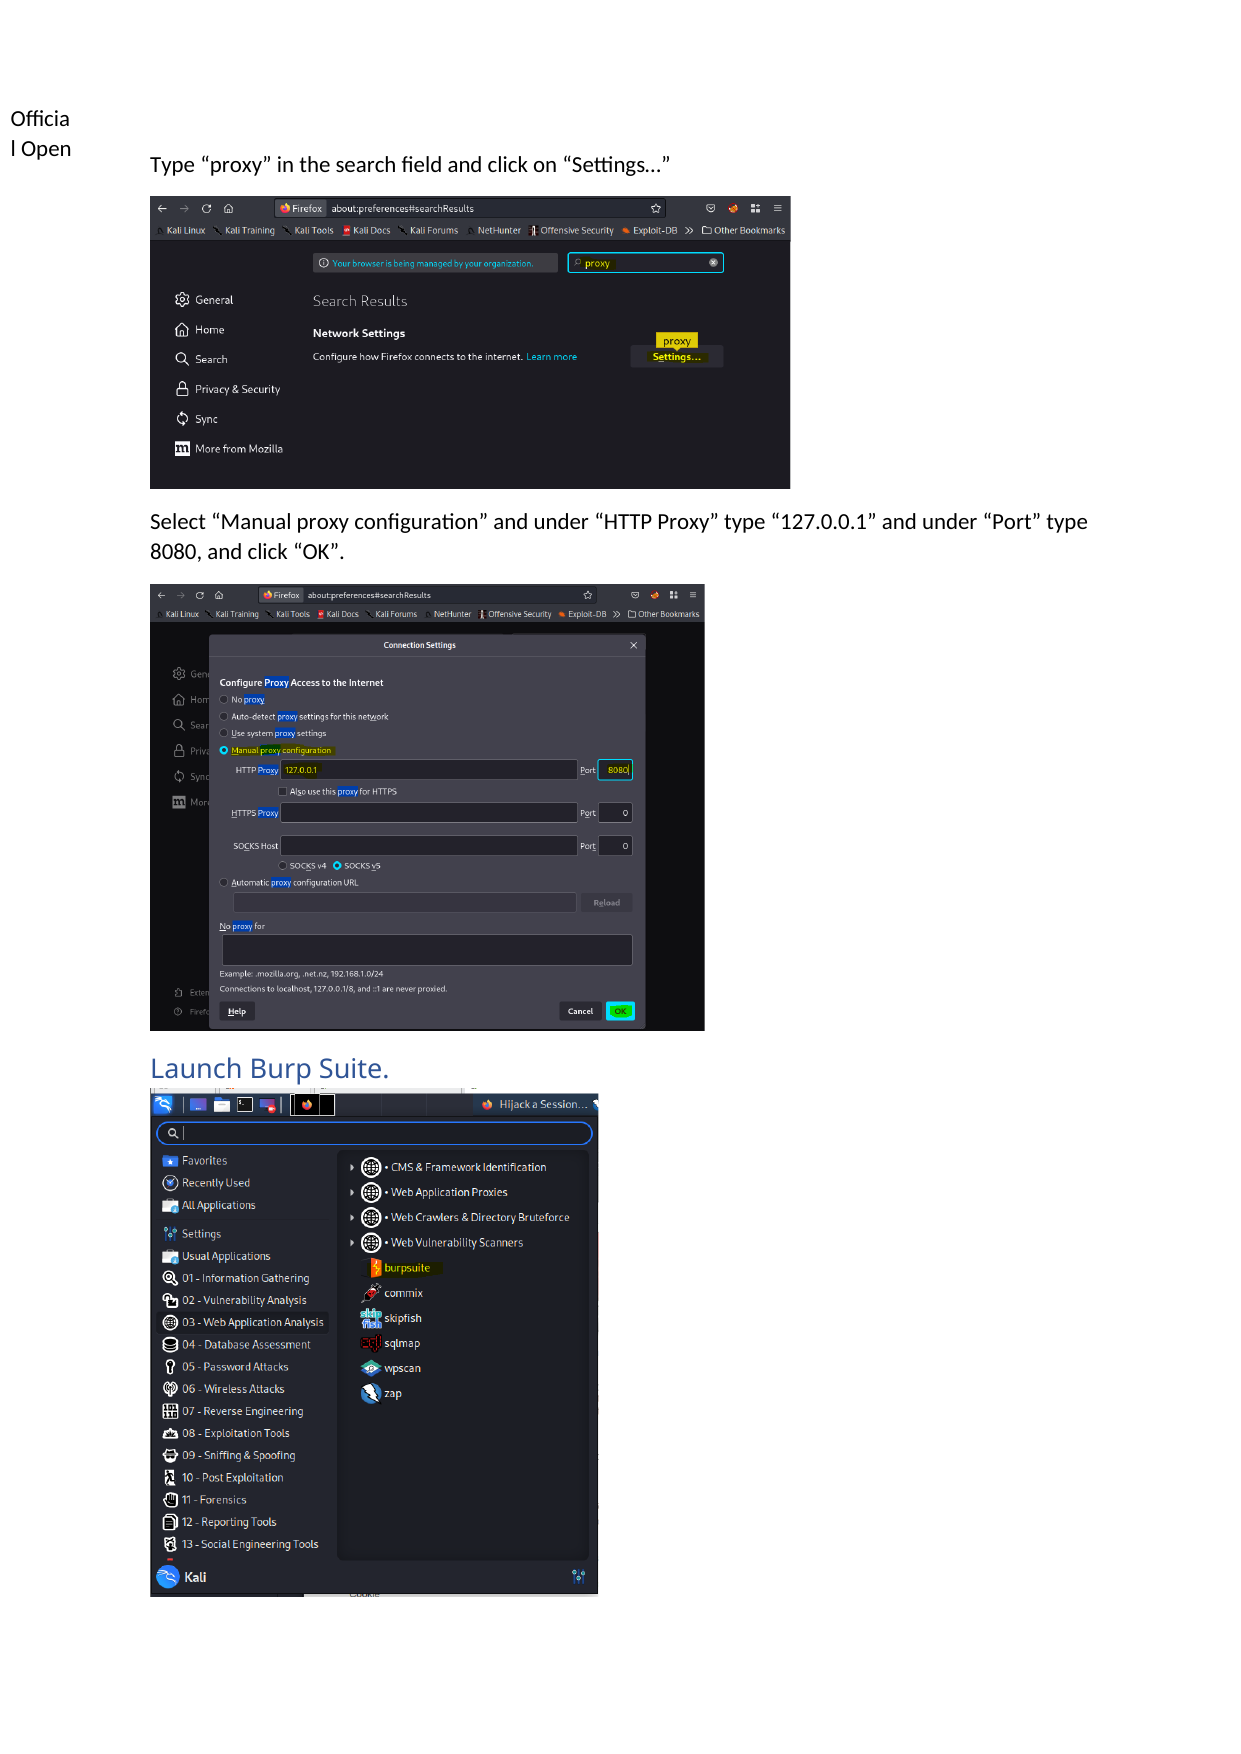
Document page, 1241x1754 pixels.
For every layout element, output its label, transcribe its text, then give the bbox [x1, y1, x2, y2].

picture [150, 584, 705, 1031]
text Select “Manual proxy configuration” and under “HTTP Proxy” type “127.0.0.1” and under “Port” type 8080, and click “OK”. [150, 507, 1090, 566]
picture [150, 196, 791, 489]
picture [150, 1088, 599, 1597]
subtitle Launch Burp Suite. [150, 1049, 1090, 1086]
text Type “proxy” in the search field and click on “Settings…” [150, 150, 1090, 178]
